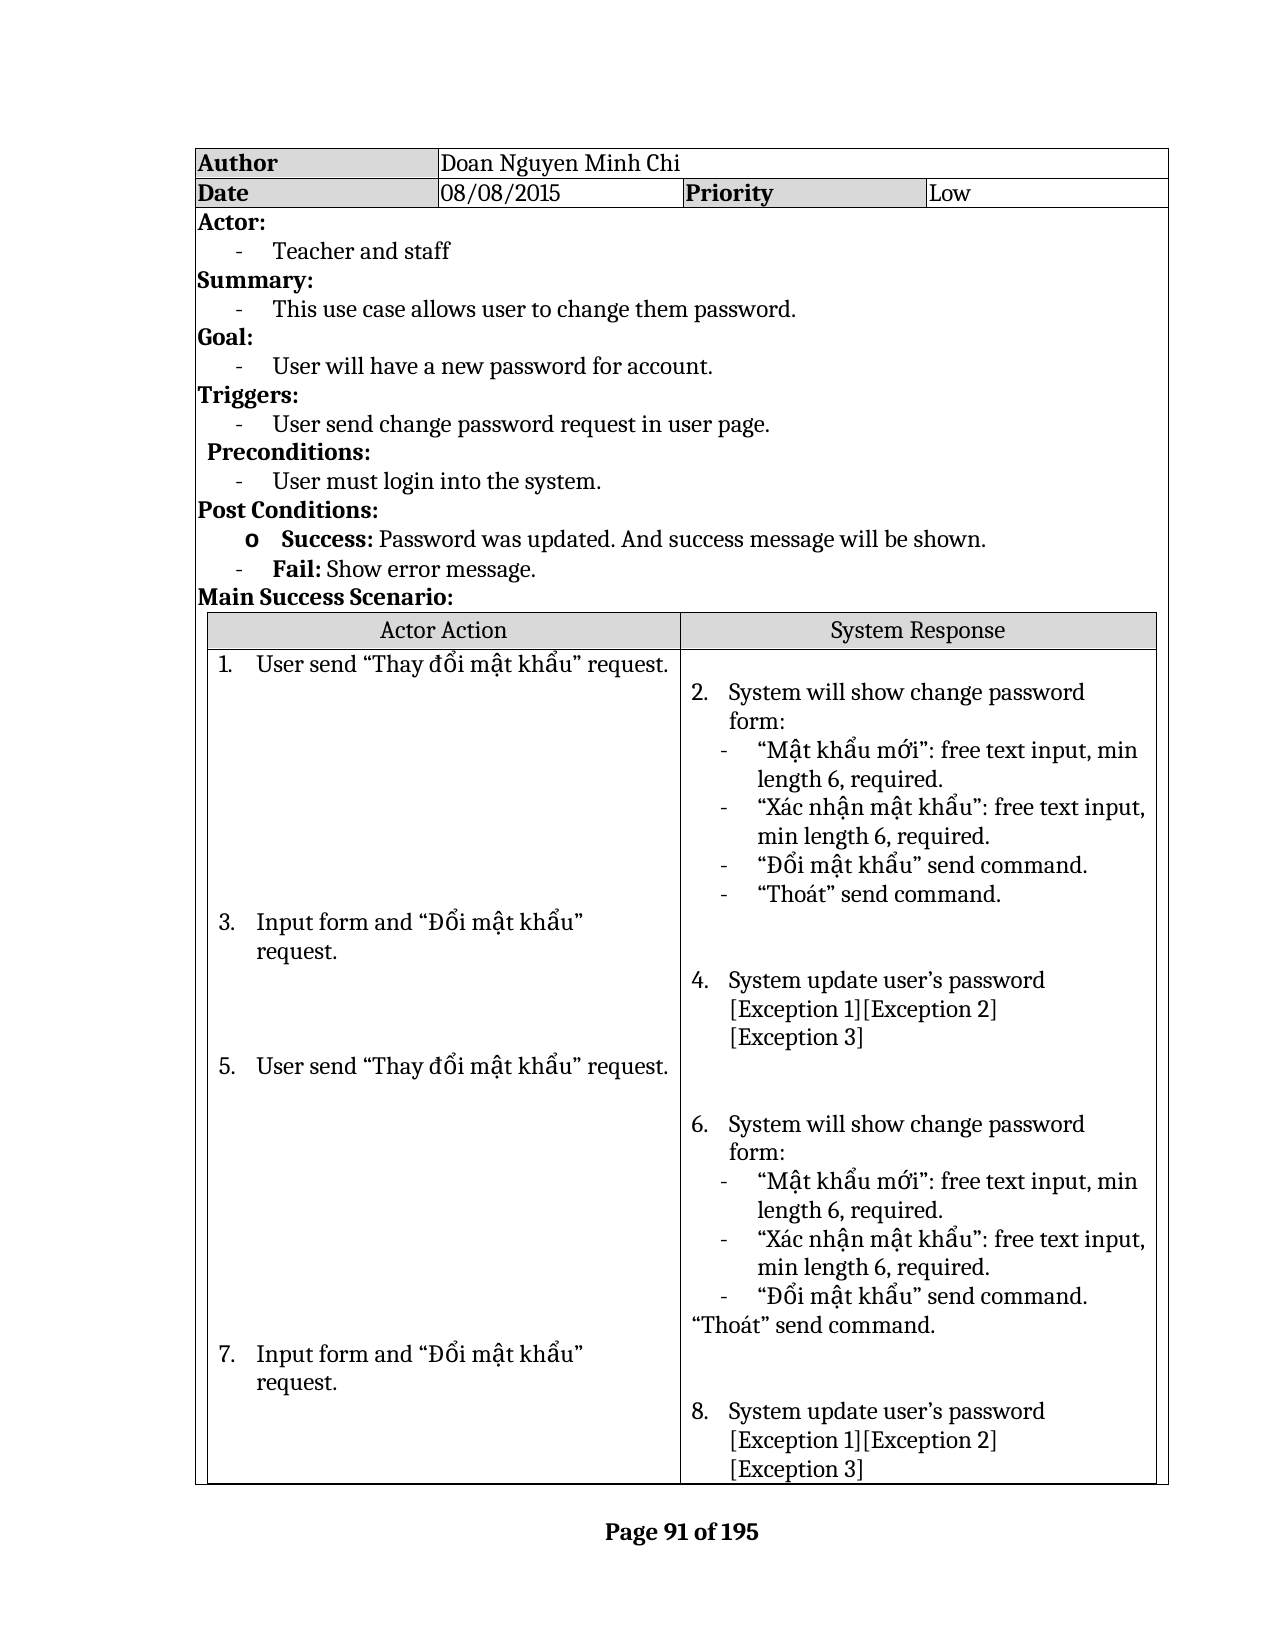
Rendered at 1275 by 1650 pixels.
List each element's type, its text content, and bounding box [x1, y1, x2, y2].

table_cell Low [927, 179, 1168, 207]
table_cell Date [196, 179, 438, 207]
table_cell Priority [684, 179, 926, 207]
table_cell Author [196, 149, 438, 177]
table_cell 08/08/2015 [439, 179, 683, 207]
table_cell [196, 208, 1168, 1484]
table_cell Doan Nguyen Minh Chi [439, 149, 1168, 177]
